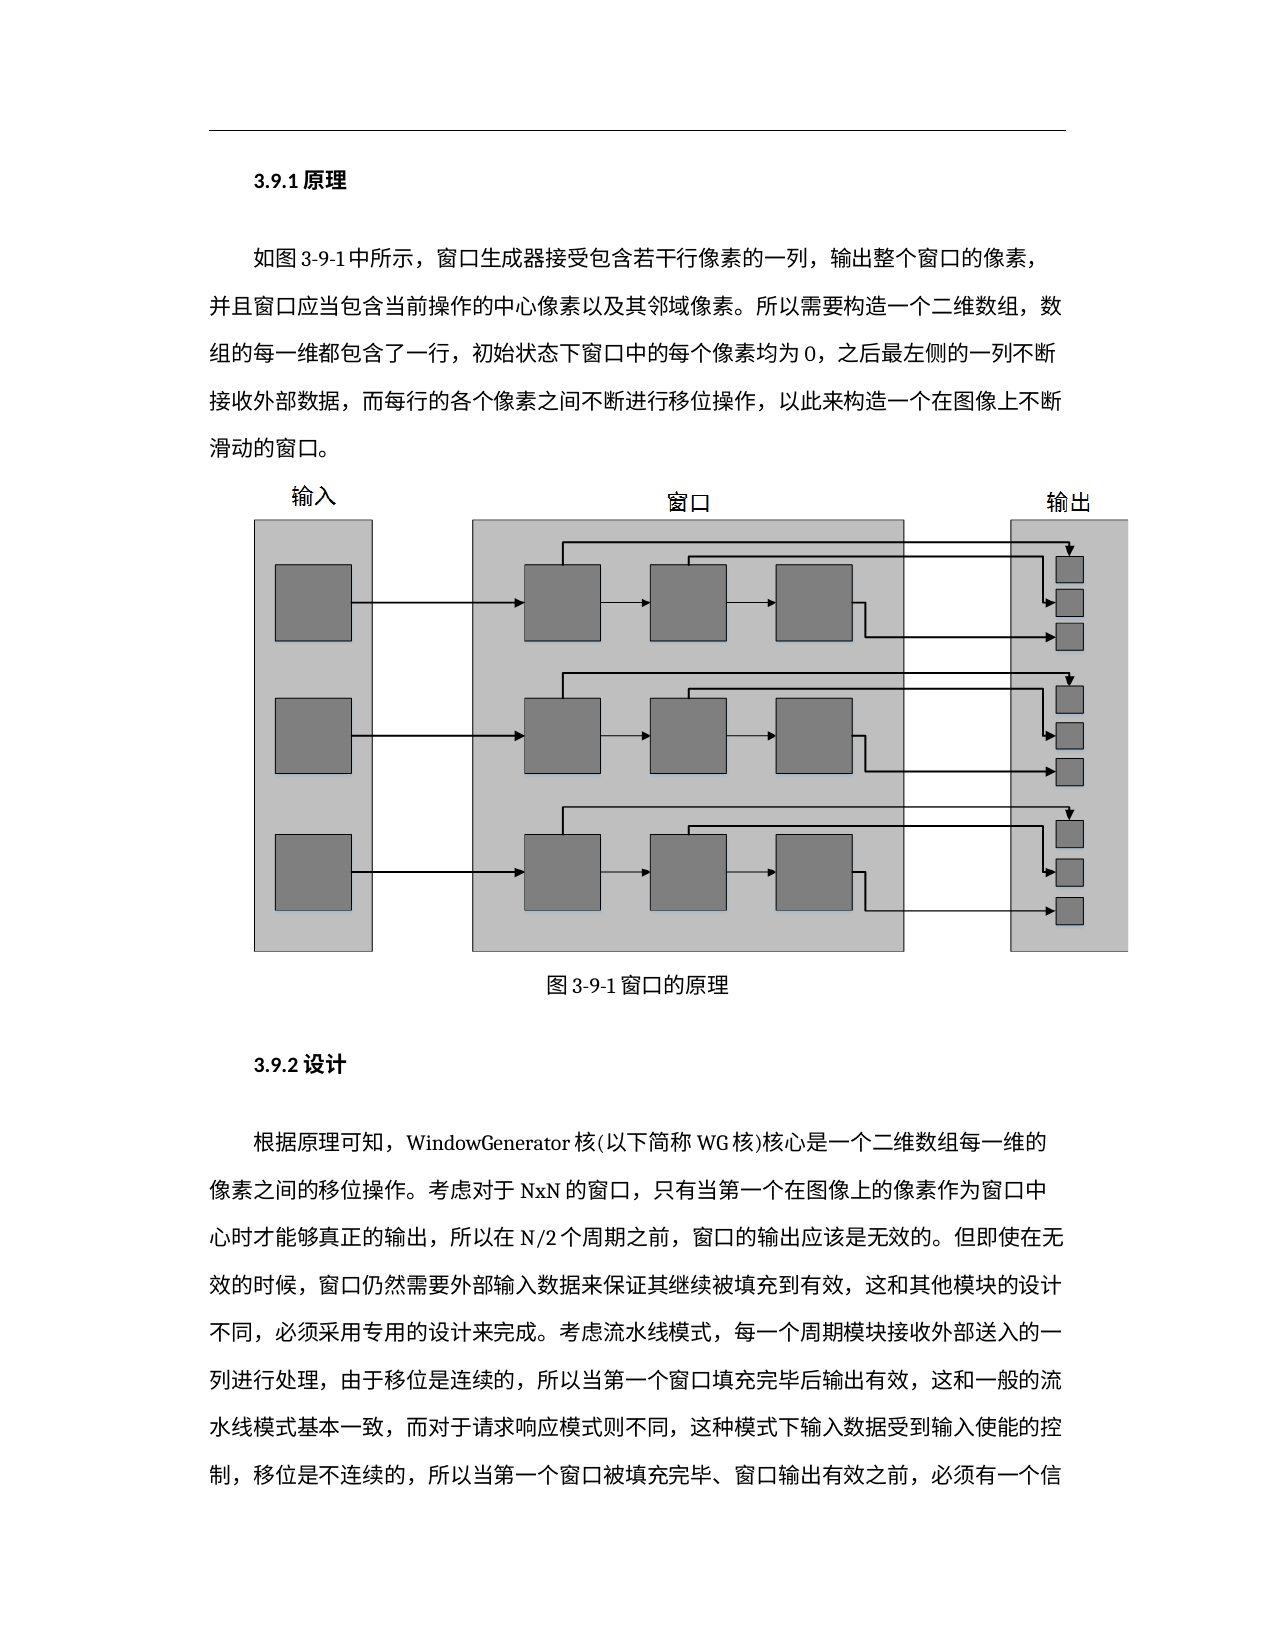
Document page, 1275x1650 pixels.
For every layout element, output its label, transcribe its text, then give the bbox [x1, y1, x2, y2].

picture [253, 478, 1129, 952]
subtitle 3.9.1 原理 [209, 163, 1066, 194]
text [209, 1125, 1066, 1489]
subtitle 3.9.2 设计 [209, 1047, 1066, 1078]
text 如图3-9-1中所示，窗口生成器接受包含若干行像素的一列，输出整个窗口的像素，并且窗口应当包含当前操作的中心像素以及其邻域像素。所以需要构造一个二维数组，数组的每一维都包含了一行，初始状态下窗口中的每个像素均为0，之后最左侧的一列不断接收外部数据，而每行的各个像素之间不断进行移位操作，以此来构造一个在图像上不断滑动的窗口。 [209, 241, 1066, 463]
